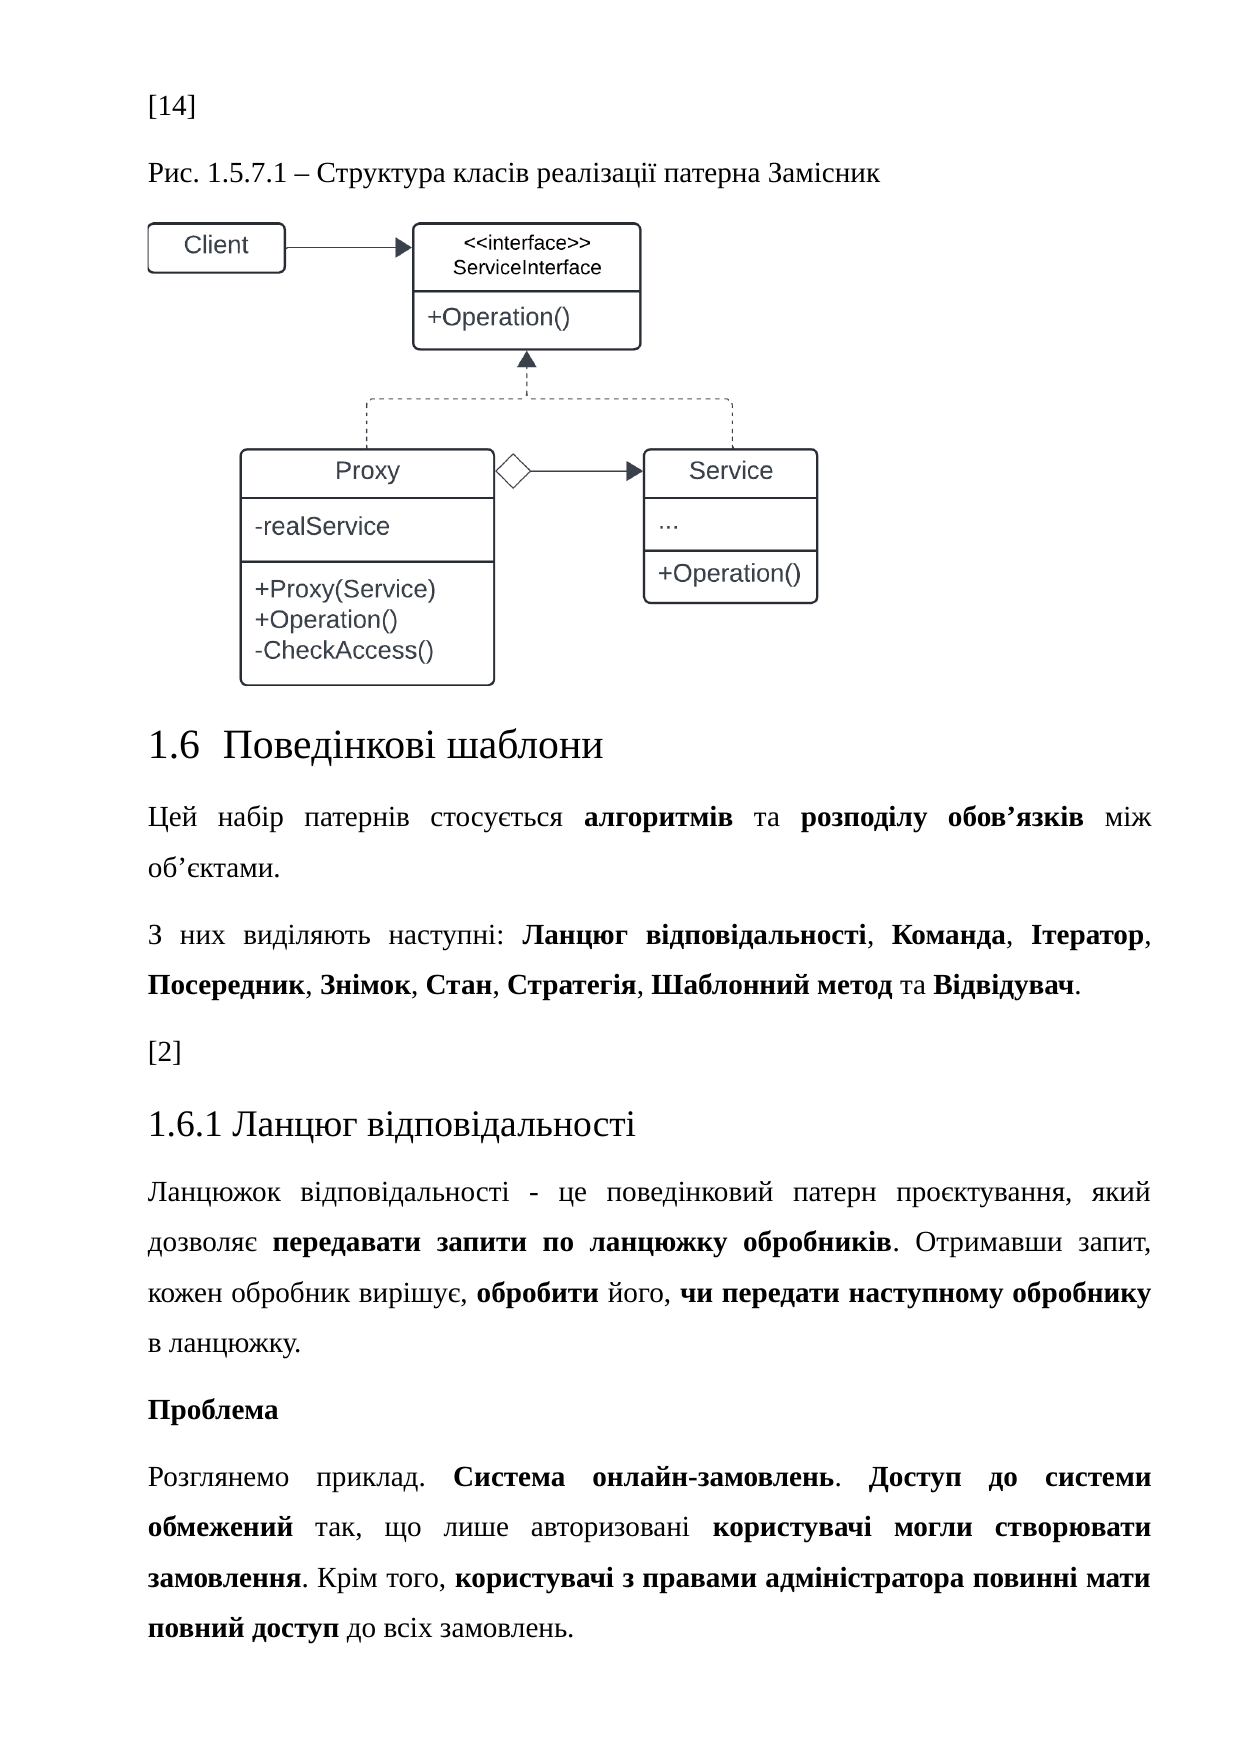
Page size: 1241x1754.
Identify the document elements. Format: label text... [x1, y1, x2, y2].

subtitle 1.6.1 Ланцюг відповідальності [148, 1101, 1152, 1144]
text [2] [148, 1034, 1152, 1068]
text Цей набір патернів стосується алгоритмів та розподілу обов’язків між об’єктами. [148, 799, 1152, 883]
text З них виділяють наступні: Ланцюг відповідальності, Команда, Ітератор, Посередник, Знімок, Стан, Стратегія, Шаблонний метод та Відвідувач. [148, 917, 1152, 1001]
subtitle Поведінкові шаблони [148, 719, 1152, 767]
text [14] [148, 88, 1152, 122]
text Рис. 1.5.7.1 – Структура класів реалізації патерна Замісник [148, 156, 1152, 189]
text Розглянемо приклад. Система онлайн-замовлень. Доступ до системи обмежений так, що лише авторизовані користувачі могли створювати замовлення. Крім того, користувачі з правами адміністратора повинні мати повний доступ до всіх замовлень. [148, 1459, 1152, 1643]
text Ланцюжок відповідальності - це поведінковий патерн проєктування, який дозволяє передавати запити по ланцюжку обробників. Отримавши запит, кожен обробник вирішує, обробити його, чи передати наступному обробнику в ланцюжку. [148, 1174, 1152, 1359]
picture [147, 222, 819, 686]
text Проблема [148, 1392, 1152, 1426]
